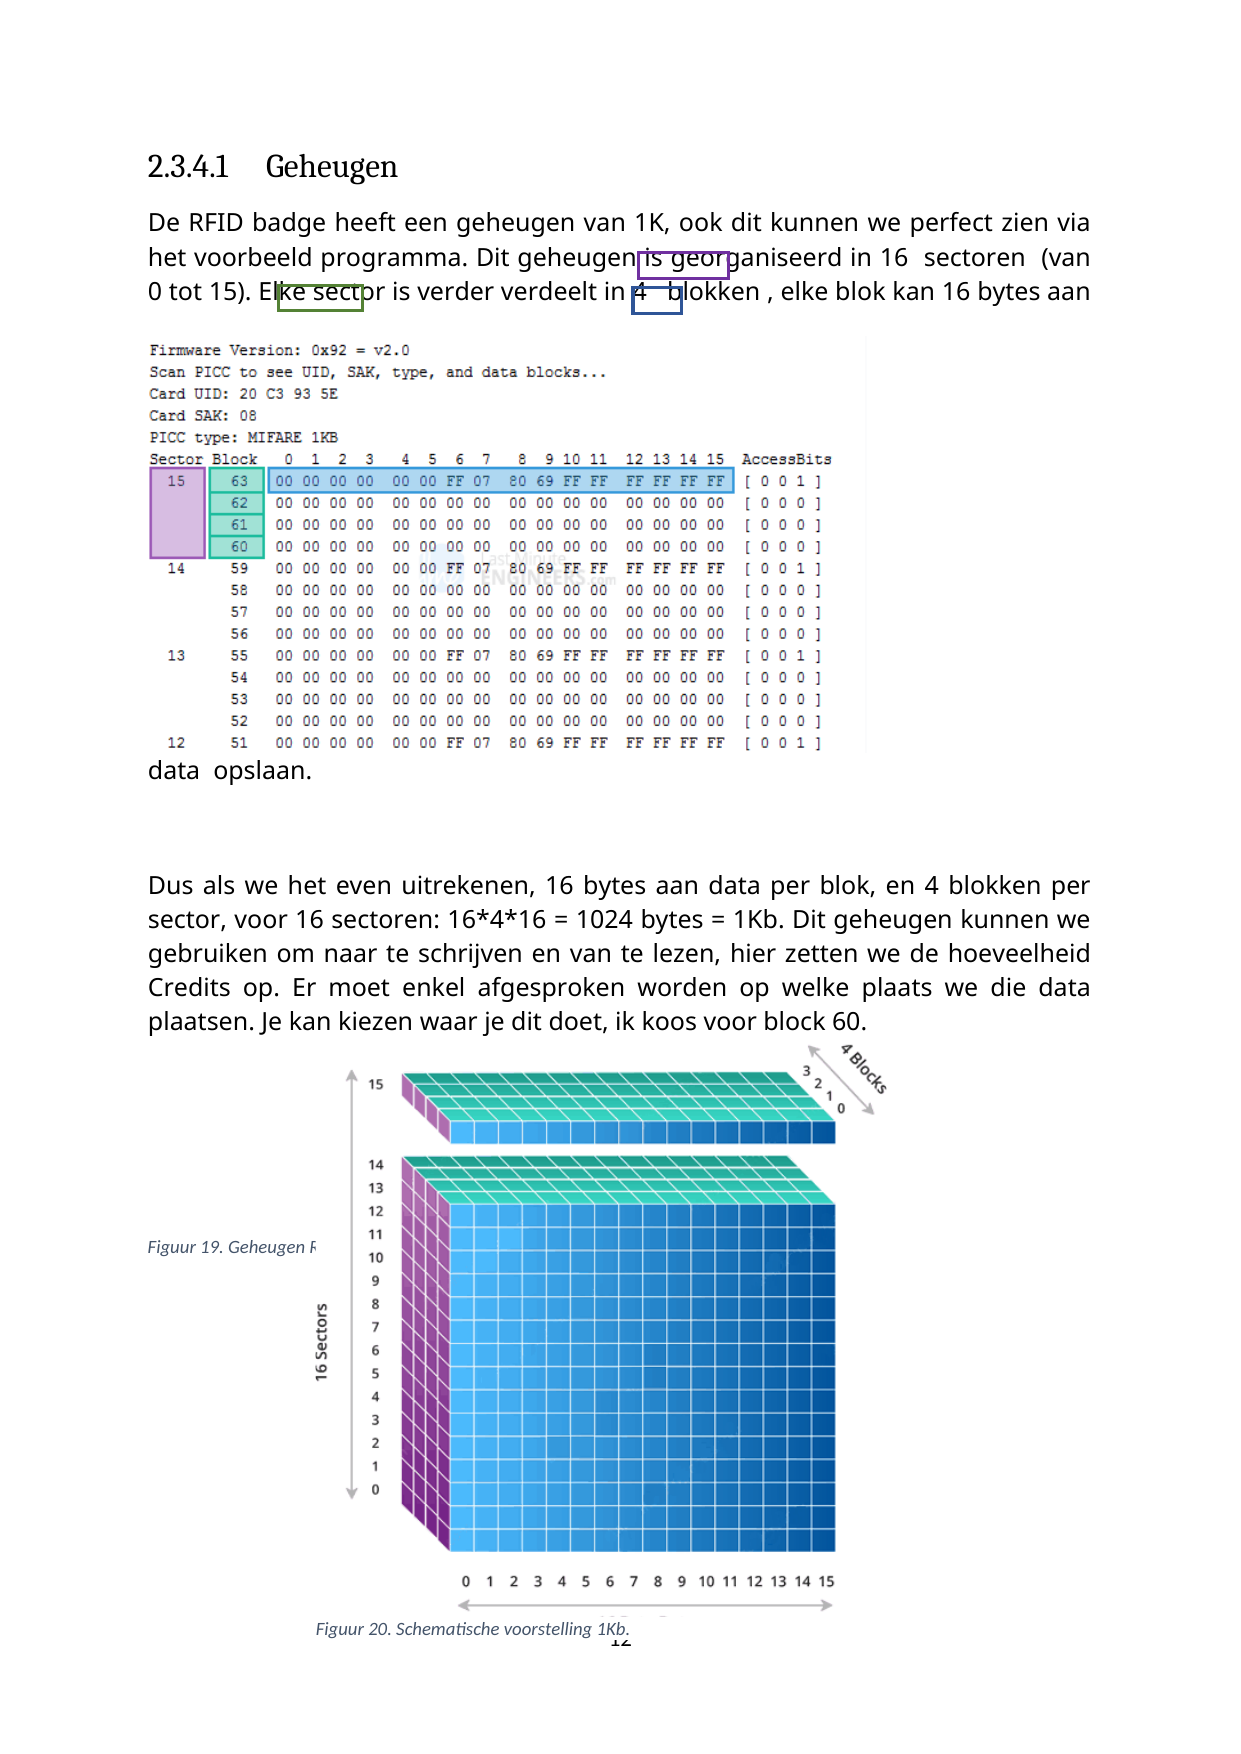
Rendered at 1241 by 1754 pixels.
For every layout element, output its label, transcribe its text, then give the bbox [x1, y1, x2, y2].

picture [147, 336, 867, 753]
subtitle Geheugen [148, 148, 1093, 186]
picture [315, 1044, 887, 1617]
text Dus als we het even uitrekenen, 16 bytes aan data per blok, en 4 blokken per sector, voor 16 sectoren: 16*4*16 = 1024 bytes = 1Kb. Dit geheugen kunnen we gebruiken om naar te schrijven en van te lezen, hier zetten we de hoeveelheid Credits op. Er moet enkel afgesproken worden op welke plaats we die data plaatsen. Je kan kiezen waar je dit doet, ik koos voor block 60. [148, 868, 1093, 1038]
